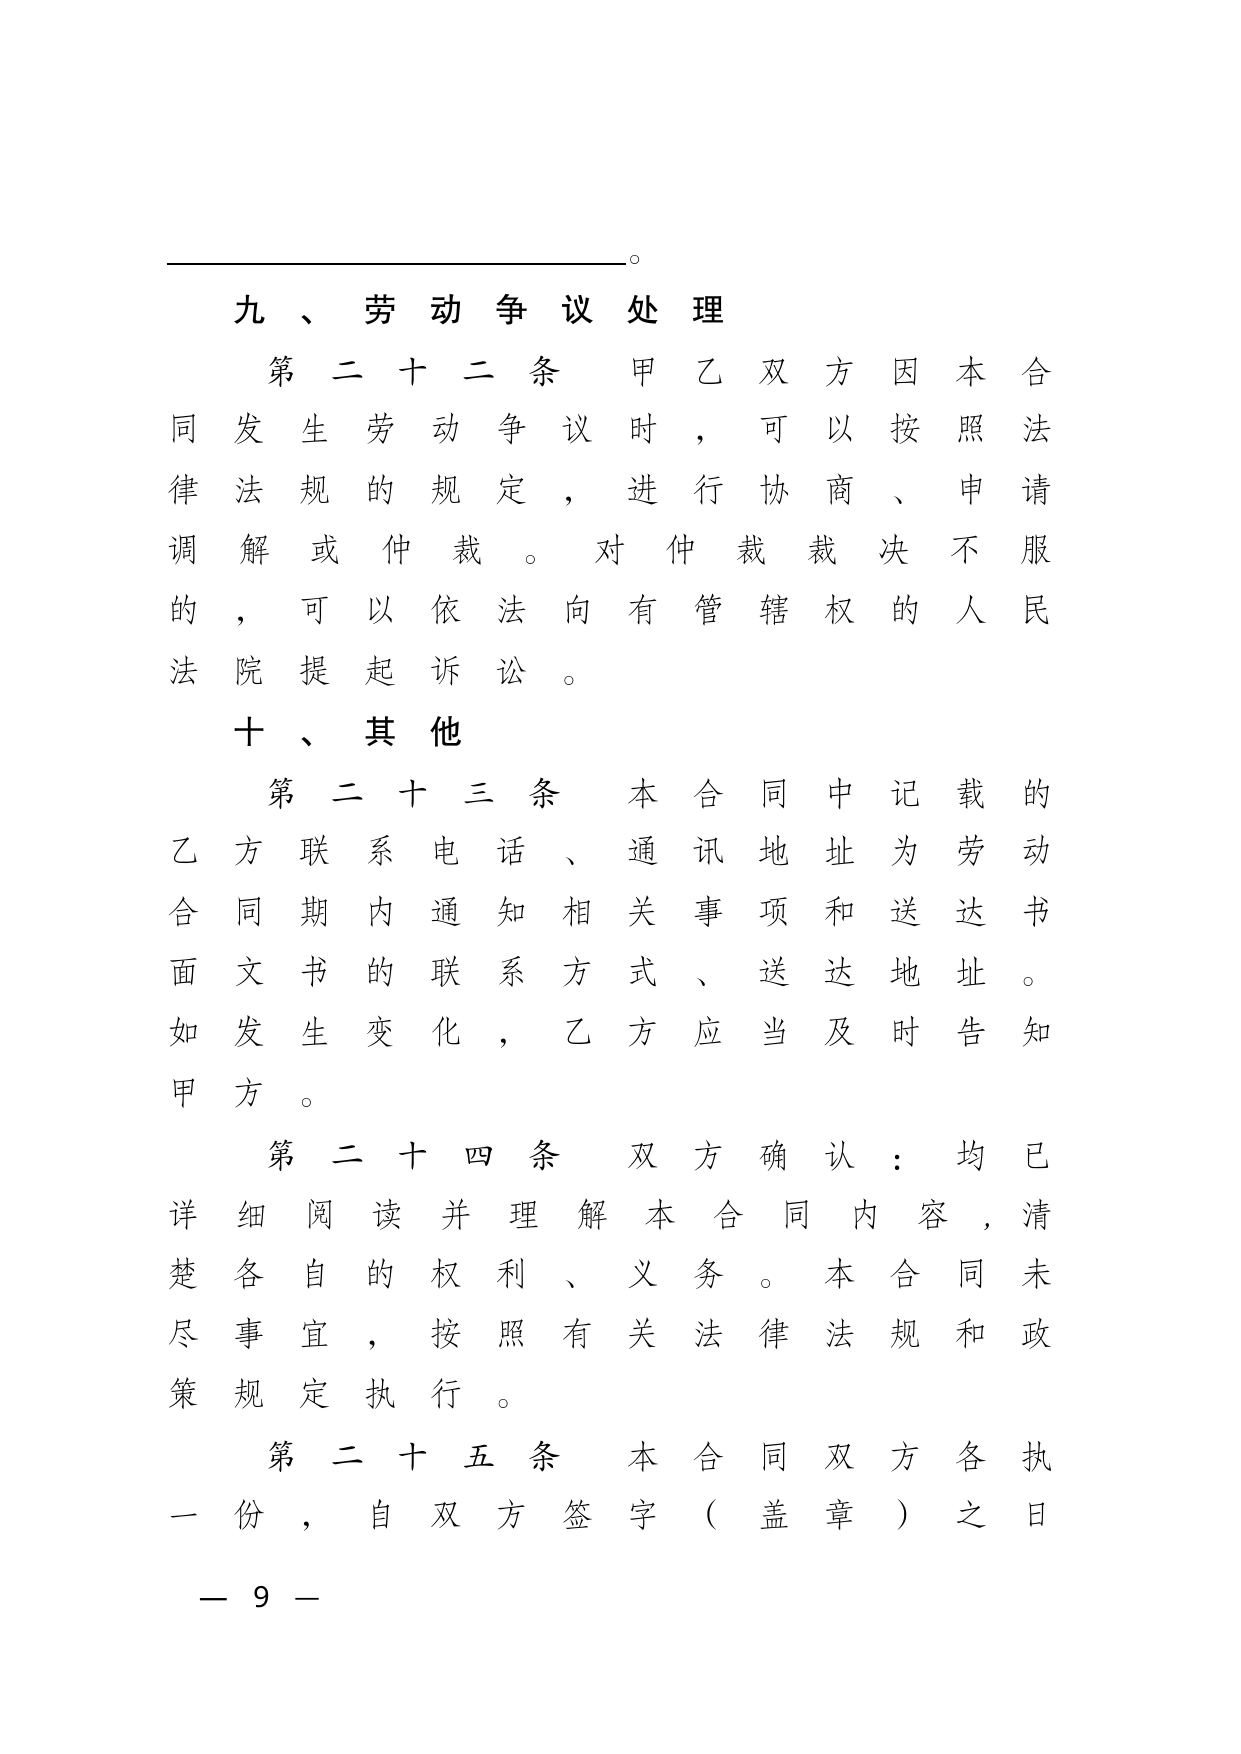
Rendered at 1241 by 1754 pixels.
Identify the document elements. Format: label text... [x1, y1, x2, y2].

text 第二十二条 甲乙双方因本合同发生劳动争议时，可以按照法律法规的规定，进行协商、申请调解或仲裁。对仲裁裁决不服的，可以依法向有管辖权的人民法院提起诉讼。 [167, 340, 1085, 702]
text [167, 1426, 1085, 1546]
text 第二十三条 本合同中记载的乙方联系电话、通讯地址为劳动合同期内通知相关事项和送达书面文书的联系方式、送达地址。如发生变化，乙方应当及时告知甲方。 [167, 762, 1085, 1124]
text 第二十四条 双方确认：均已详细阅读并理解本合同内容,清楚各自的权利、义务。本合同未尽事宜，按照有关法律法规和政策规定执行。 [167, 1124, 1085, 1426]
text 。 [167, 219, 1085, 280]
text 十、其他 [167, 702, 1085, 762]
text 九、劳动争议处理 [167, 280, 1085, 340]
